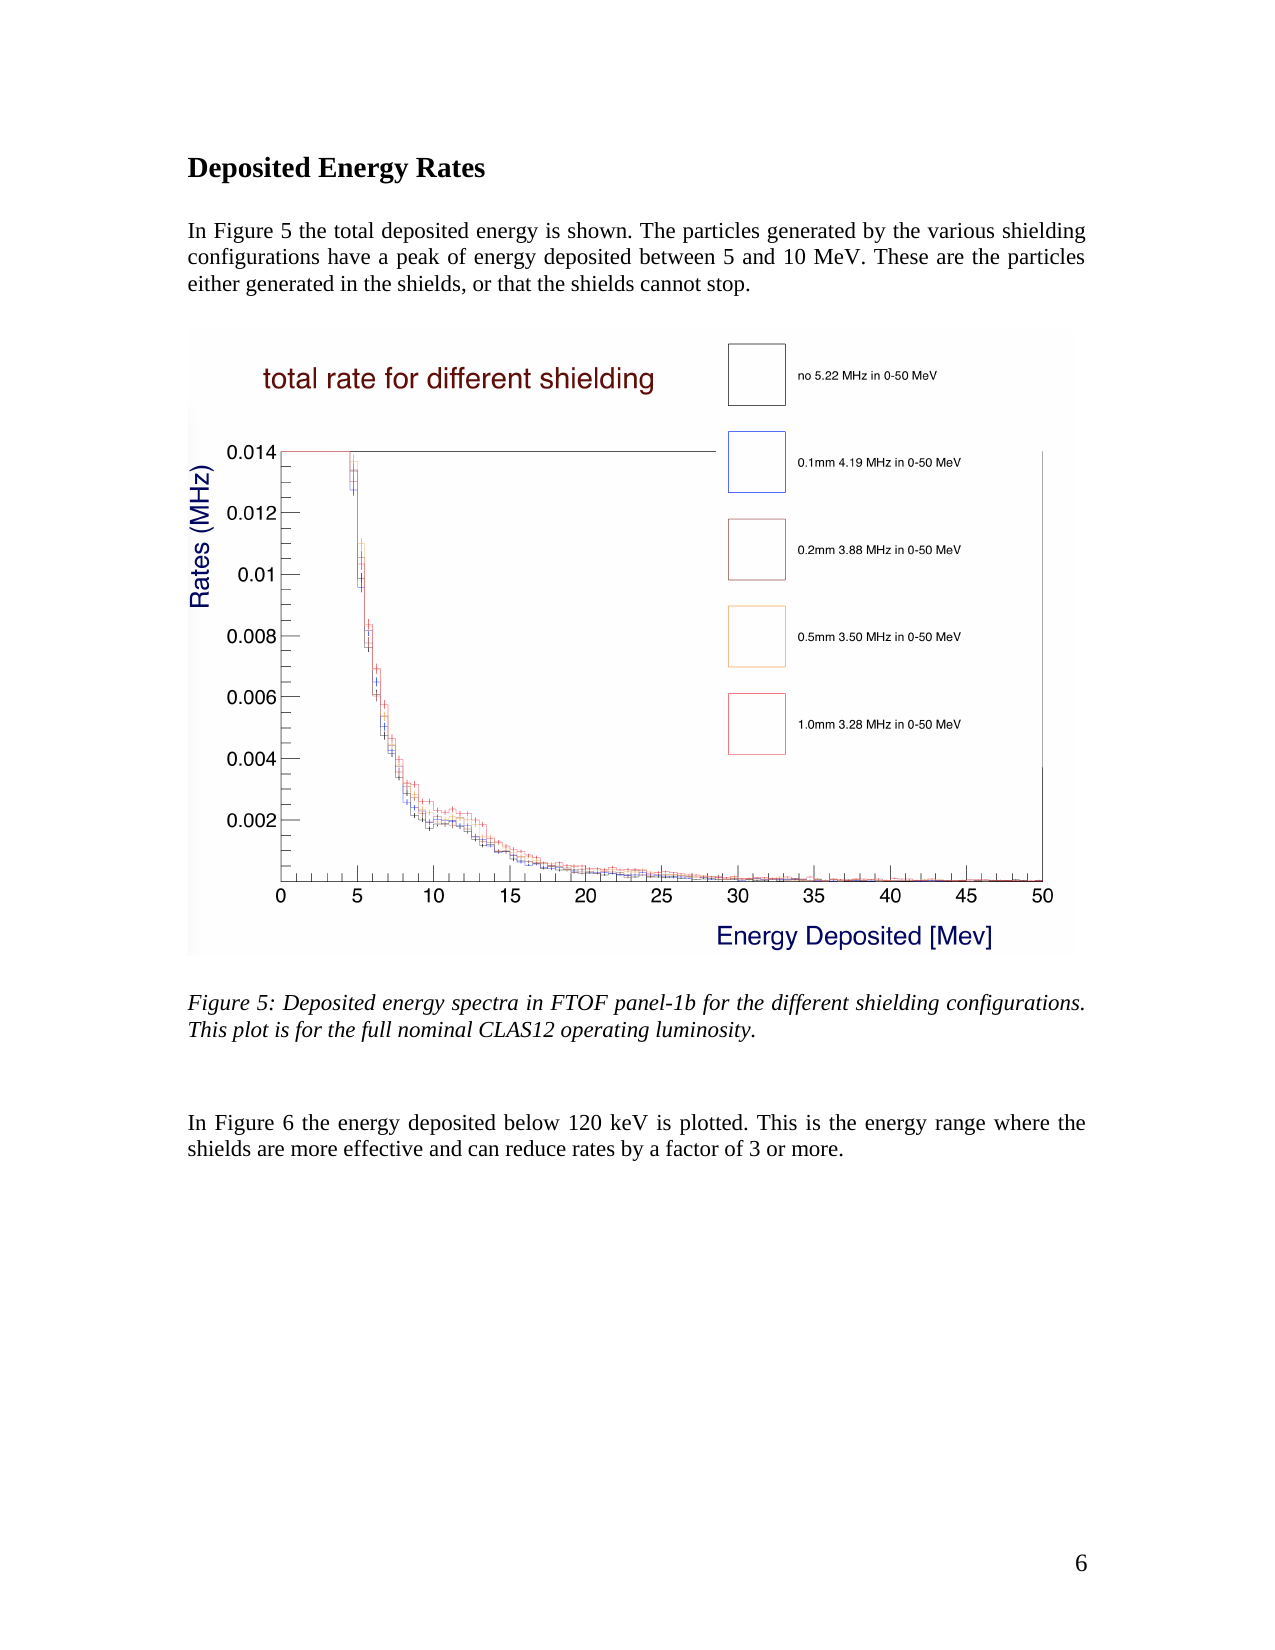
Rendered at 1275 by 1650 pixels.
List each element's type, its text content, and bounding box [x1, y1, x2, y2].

text Deposited Energy Rates [187, 150, 1087, 183]
text In Figure 5 the total deposited energy is shown. The particles generated by the various shielding configurations have a peak of energy deposited between 5 and 10 MeV. These are the particles either generated in the shields, or that the shields cannot stop. [187, 217, 1087, 296]
text In Figure 6 the energy deposited below 120 keV is plotted. This is the energy range where the shields are more effective and can reduce rates by a factor of 3 or more. [187, 1109, 1087, 1162]
picture [187, 329, 1075, 956]
text Figure 5: Deposited energy spectra in FTOF panel-1b for the different shielding configurations. This plot is for the full nominal CLAS12 operating luminosity. [187, 989, 1087, 1042]
